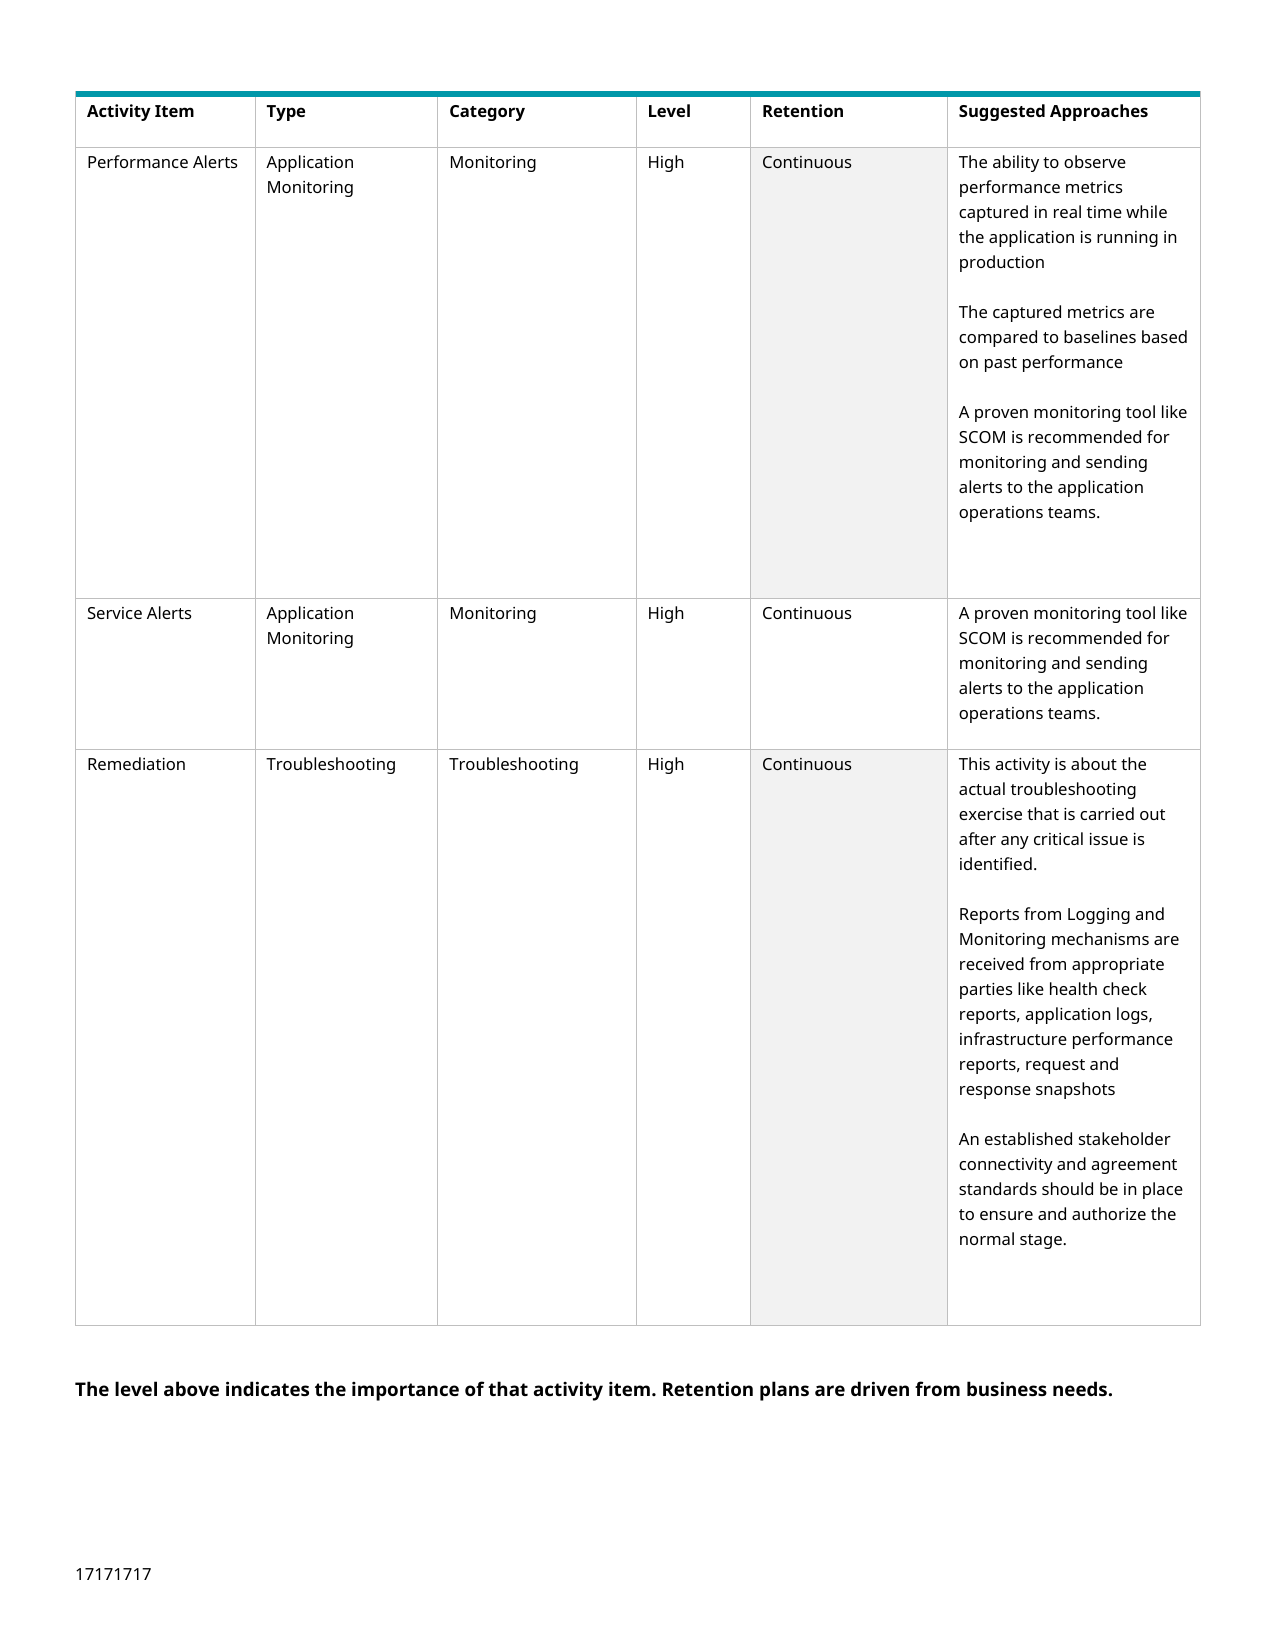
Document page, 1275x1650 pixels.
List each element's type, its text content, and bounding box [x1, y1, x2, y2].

table_cell Continuous [751, 148, 947, 598]
table_header Retention [751, 97, 947, 147]
table_cell This activity is about the actual troubleshooting exercise that is carried out after any critical issue is identified. Reports from Logging and Monitoring mechanisms are received from appropriate parties like health check reports, application logs, infrastructure performance reports, request and response snapshots An established stakeholder connectivity and agreement standards should be in place to ensure and authorize the normal stage. [948, 750, 1200, 1325]
table_cell Monitoring [438, 148, 636, 598]
table_cell Troubleshooting [438, 750, 636, 1325]
table_cell A proven monitoring tool like SCOM is recommended for monitoring and sending alerts to the application operations teams. [948, 599, 1200, 749]
table_cell High [637, 599, 750, 749]
table_cell Service Alerts [76, 599, 255, 749]
table_cell High [637, 148, 750, 598]
table_cell Troubleshooting [256, 750, 437, 1325]
table_cell Continuous [751, 599, 947, 749]
table_cell Application Monitoring [256, 599, 437, 749]
text The level above indicates the importance of that activity item. Retention plans are driven from business needs. [75, 1377, 1200, 1402]
table_header Level [637, 97, 750, 147]
table_cell Performance Alerts [76, 148, 255, 598]
table_header Activity Item [76, 97, 255, 147]
table_cell Application Monitoring [256, 148, 437, 598]
table_cell Remediation [76, 750, 255, 1325]
table_header Suggested Approaches [948, 97, 1200, 147]
table_cell High [637, 750, 750, 1325]
table_header Category [438, 97, 636, 147]
table_cell Continuous [751, 750, 947, 1325]
table_cell Monitoring [438, 599, 636, 749]
table_cell The ability to observe performance metrics captured in real time while the application is running in production The captured metrics are compared to baselines based on past performance A proven monitoring tool like SCOM is recommended for monitoring and sending alerts to the application operations teams. [948, 148, 1200, 598]
table_header Type [256, 97, 437, 147]
